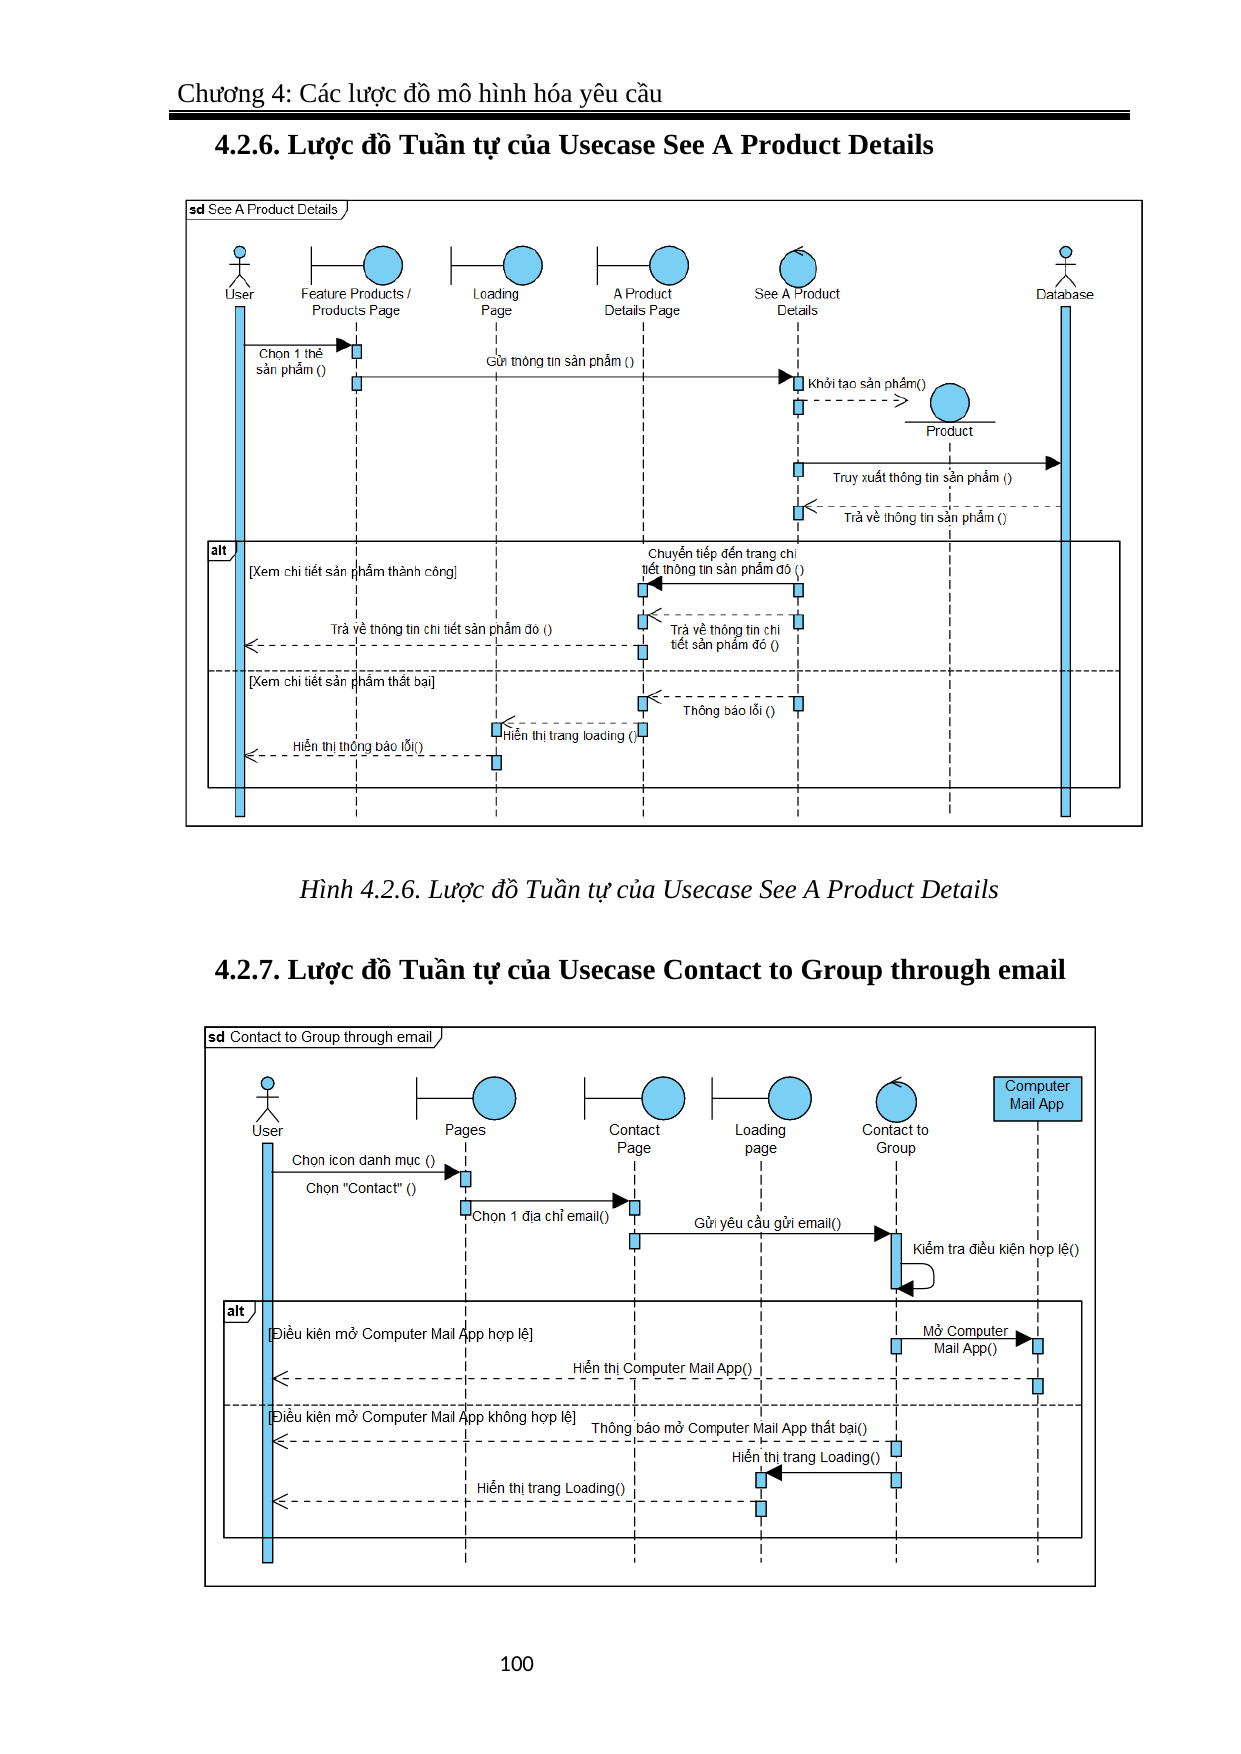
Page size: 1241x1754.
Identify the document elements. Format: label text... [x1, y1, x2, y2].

subtitle 4.2.6. Lược đồ Tuần tự của Usecase See A Product Details [177, 127, 1122, 161]
picture [188, 1015, 1111, 1598]
subtitle Hình 4.2.6. Lược đồ Tuần tự của Usecase See A Product Details [177, 873, 1122, 904]
picture [177, 190, 1156, 842]
subtitle 4.2.7. Lược đồ Tuần tự của Usecase Contact to Group through email [177, 952, 1122, 986]
